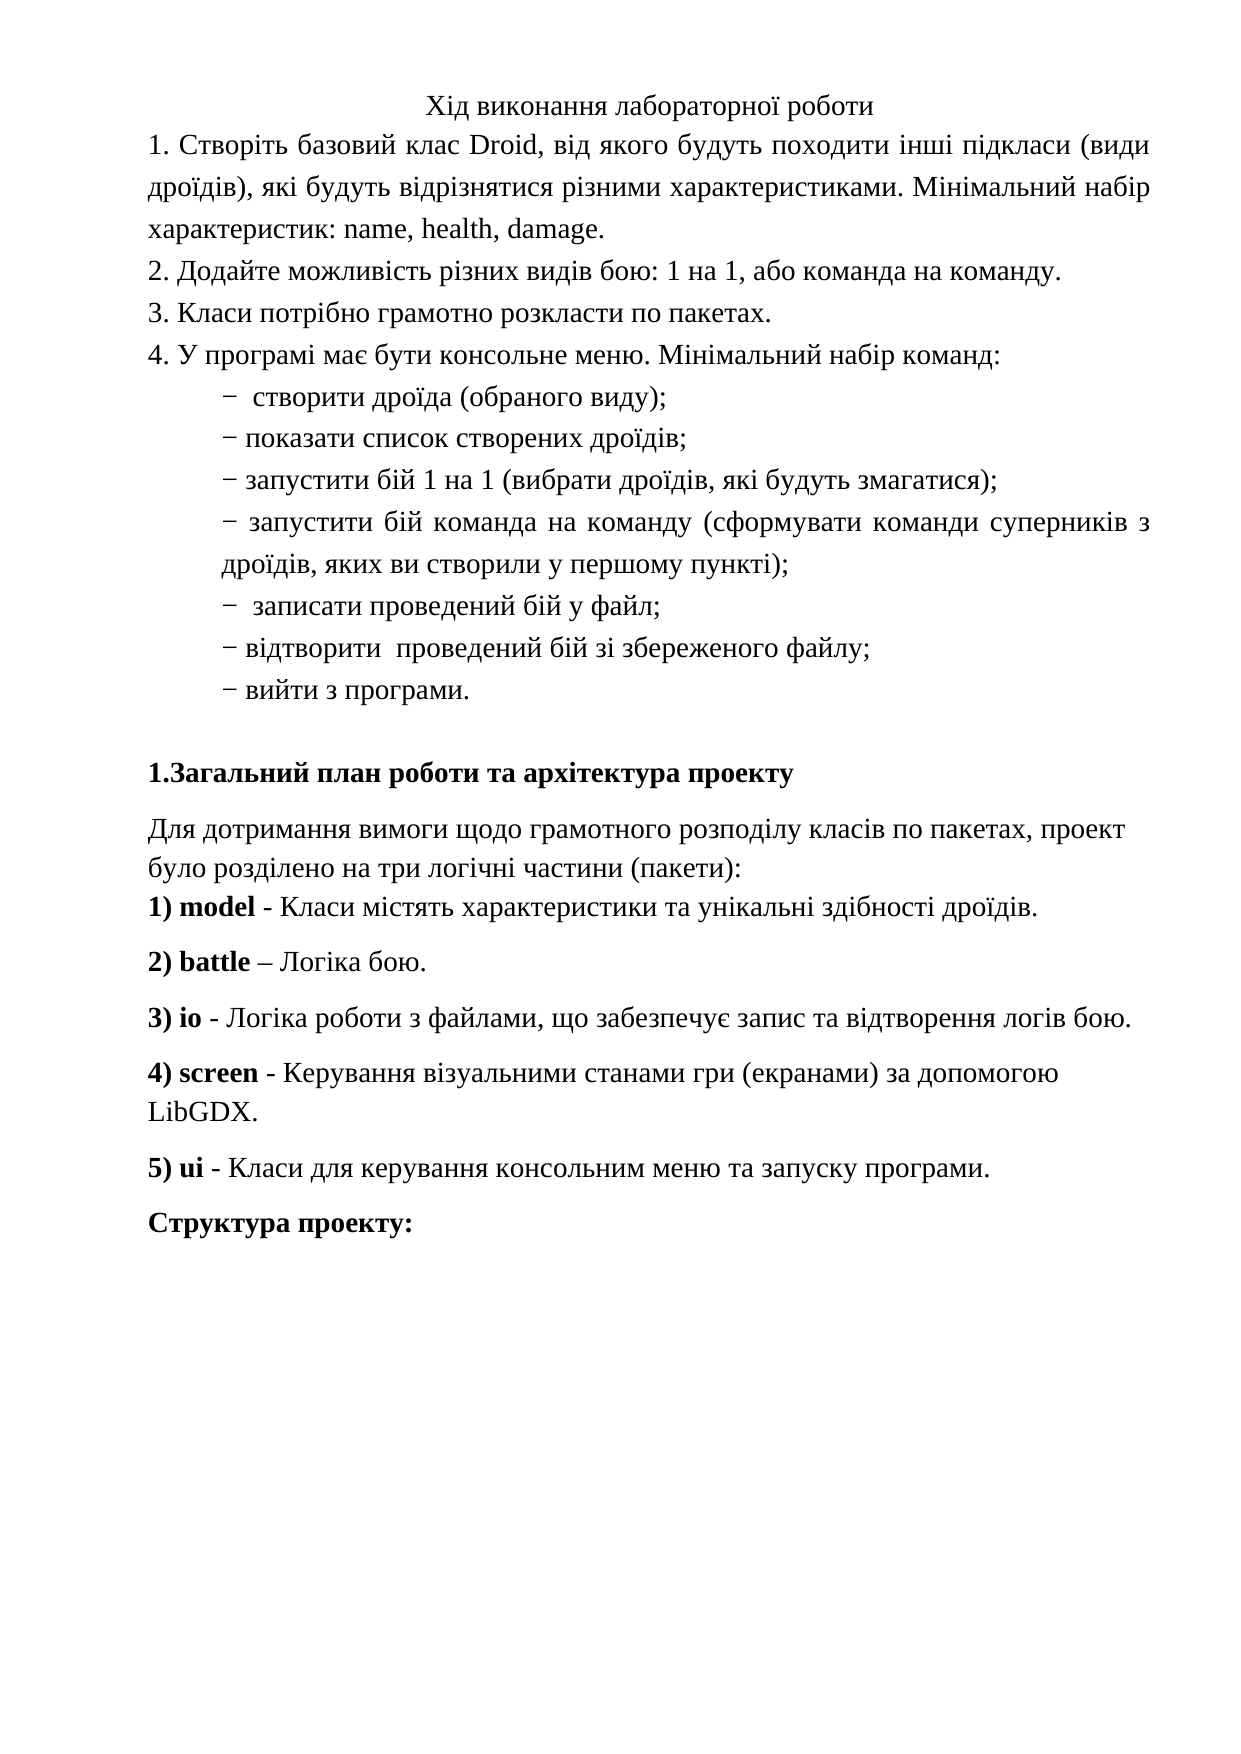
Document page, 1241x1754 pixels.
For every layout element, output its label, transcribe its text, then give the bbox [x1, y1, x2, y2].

text − показати список створених дроїдів; [221, 421, 1152, 454]
text 5) ui - Класи для керування консольним меню та запуску програми. [148, 1150, 1152, 1183]
text − відтворити проведений бій зі збереженого файлу; [221, 630, 1152, 663]
text Для дотримання вимоги щодо грамотного розподілу класів по пакетах, проект було розділено на три логічні частини (пакети): [148, 811, 1152, 883]
text 1) model - Класи містять характеристики та унікальні здібності дроїдів. [148, 889, 1152, 922]
text 2) battle – Логіка бою. [148, 944, 1152, 978]
text 3. Класи потрібно грамотно розкласти по пакетах. [148, 295, 1152, 328]
text − вийти з програми. [221, 672, 1152, 705]
text 3) іо - Логіка роботи з файлами, що забезпечує запис та відтворення логів бою. [148, 1000, 1152, 1033]
text − запустити бій 1 на 1 (вибрати дроїдів, які будуть змагатися); [221, 462, 1152, 496]
text 4) screen - Керування візуальними станами гри (екранами) за допомогою LibGDX. [148, 1055, 1152, 1128]
text 1. Створіть базовий клас Droid, від якого будуть походити інші підкласи (види дроїдів), які будуть відрізнятися різними характеристиками. Мінімальний набір характеристик: name, health, damage. [148, 127, 1152, 245]
text − створити дроїда (обраного виду); [221, 379, 1152, 412]
text 4. У програмі має бути консольне меню. Мінімальний набір команд: [148, 337, 1152, 370]
text − записати проведений бій у файл; [221, 588, 1152, 622]
text 2. Додайте можливість різних видів бою: 1 на 1, або команда на команду. [148, 253, 1152, 287]
text Хід виконання лабораторної роботи [148, 88, 1152, 122]
text Структура проекту: [148, 1205, 1152, 1239]
text − запустити бій команда на команду (сформувати команди суперників з дроїдів, яких ви створили у першому пункті); [221, 504, 1152, 580]
text 1.Загальний план роботи та архітектура проекту [148, 756, 1152, 789]
